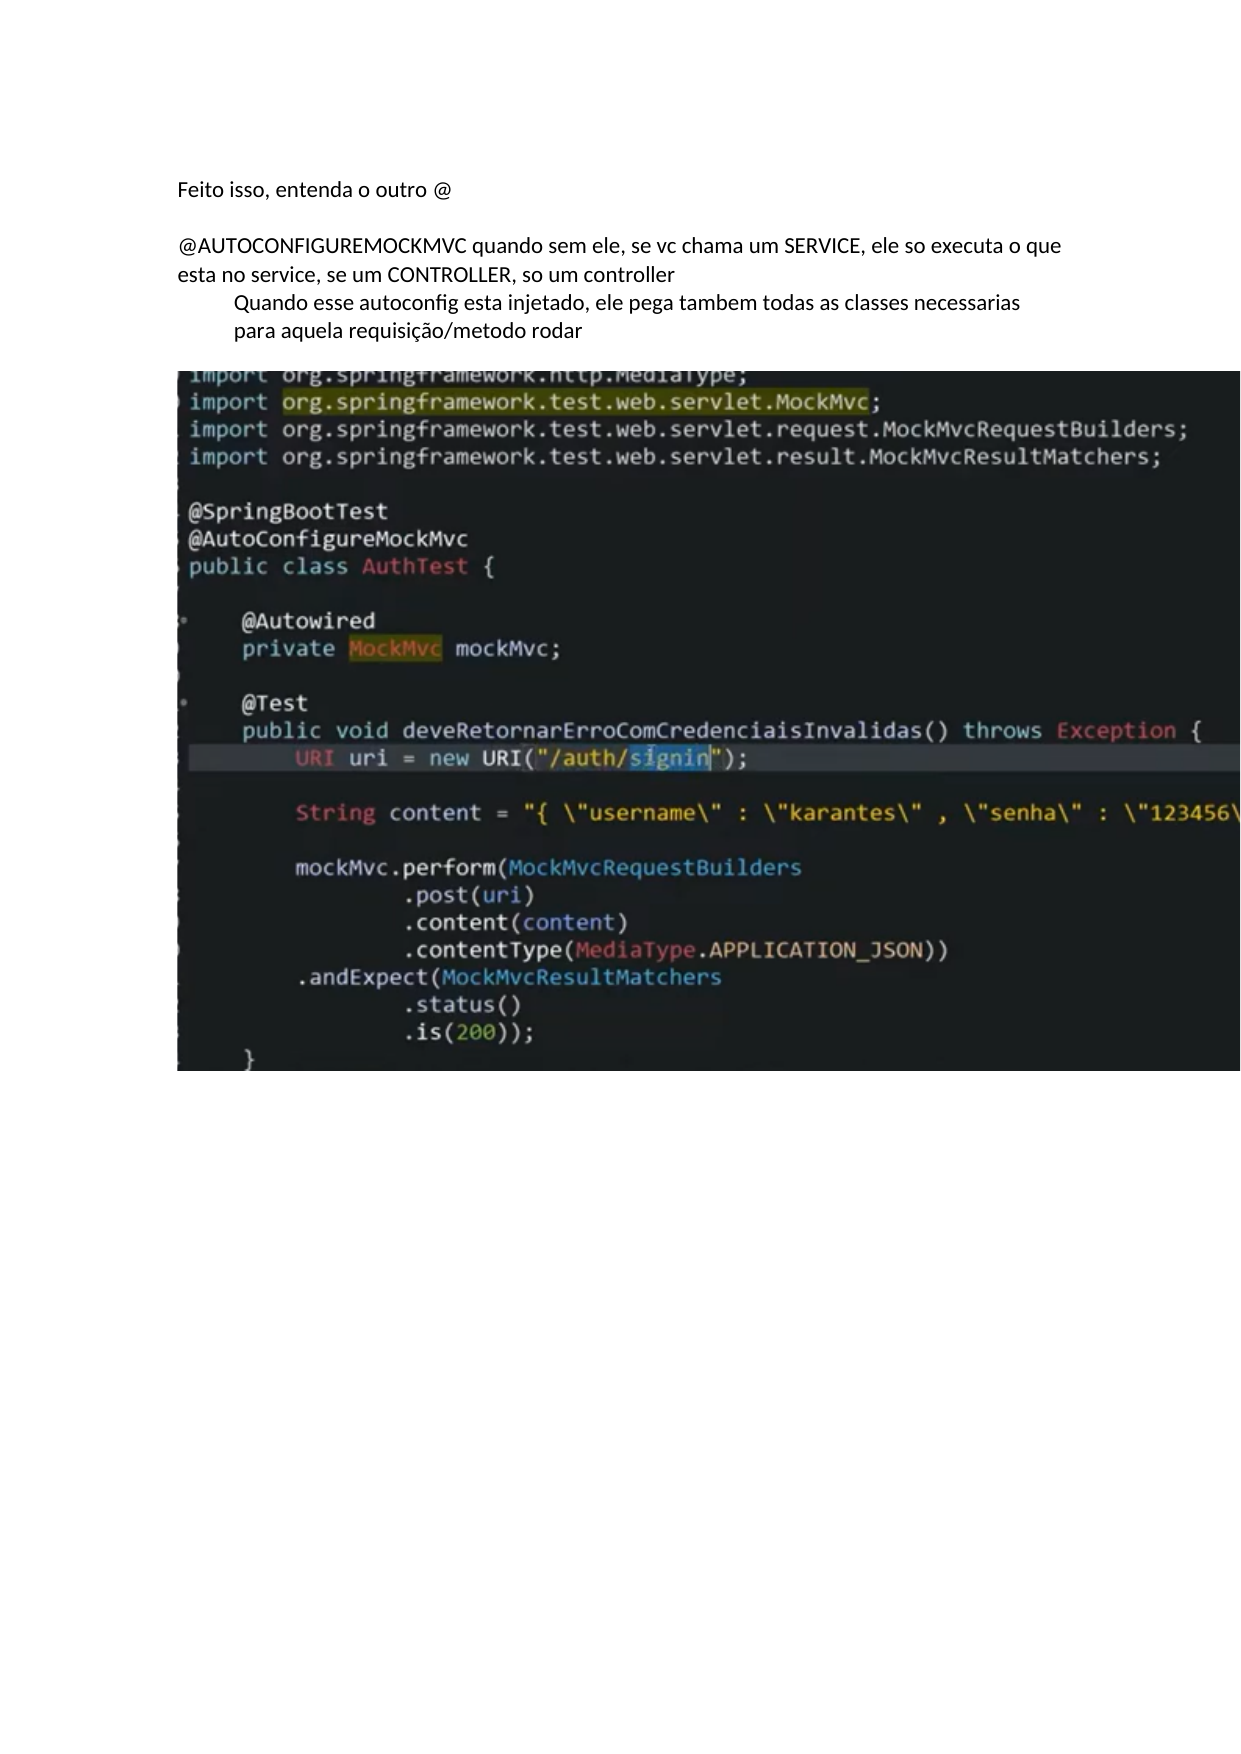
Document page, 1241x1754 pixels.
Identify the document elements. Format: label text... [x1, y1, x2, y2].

text Quando esse autoconfig esta injetado, ele pega tambem todas as classes necessarias para aquela requisição/metodo rodar [233, 288, 1063, 344]
picture [177, 371, 1241, 1071]
text Feito isso, entenda o outro @ [177, 176, 1063, 204]
text @AUTOCONFIGUREMOCKMVC quando sem ele, se vc chama um SERVICE, ele so executa o que esta no service, se um CONTROLLER, so um controller [177, 232, 1063, 288]
